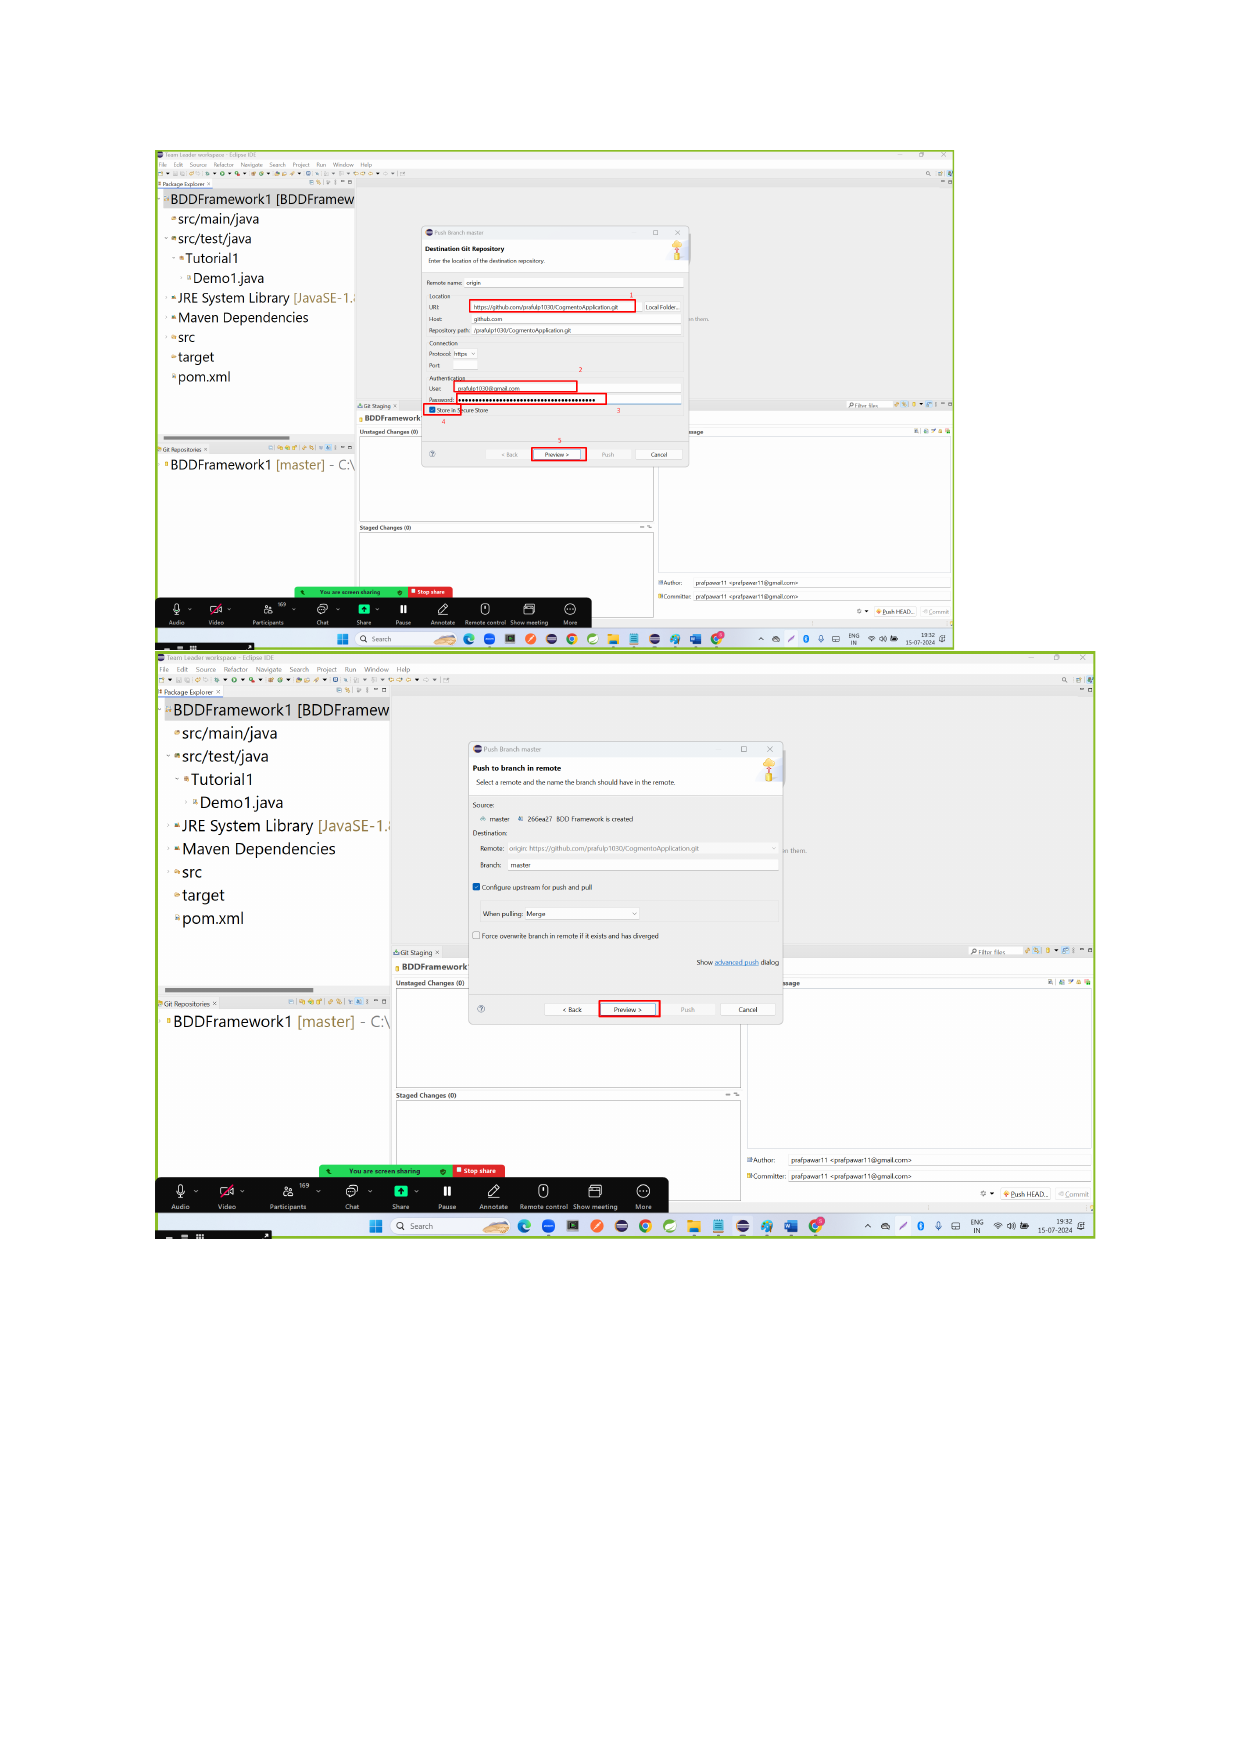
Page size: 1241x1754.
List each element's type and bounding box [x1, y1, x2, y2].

picture [155, 651, 1096, 1239]
picture [155, 150, 955, 650]
